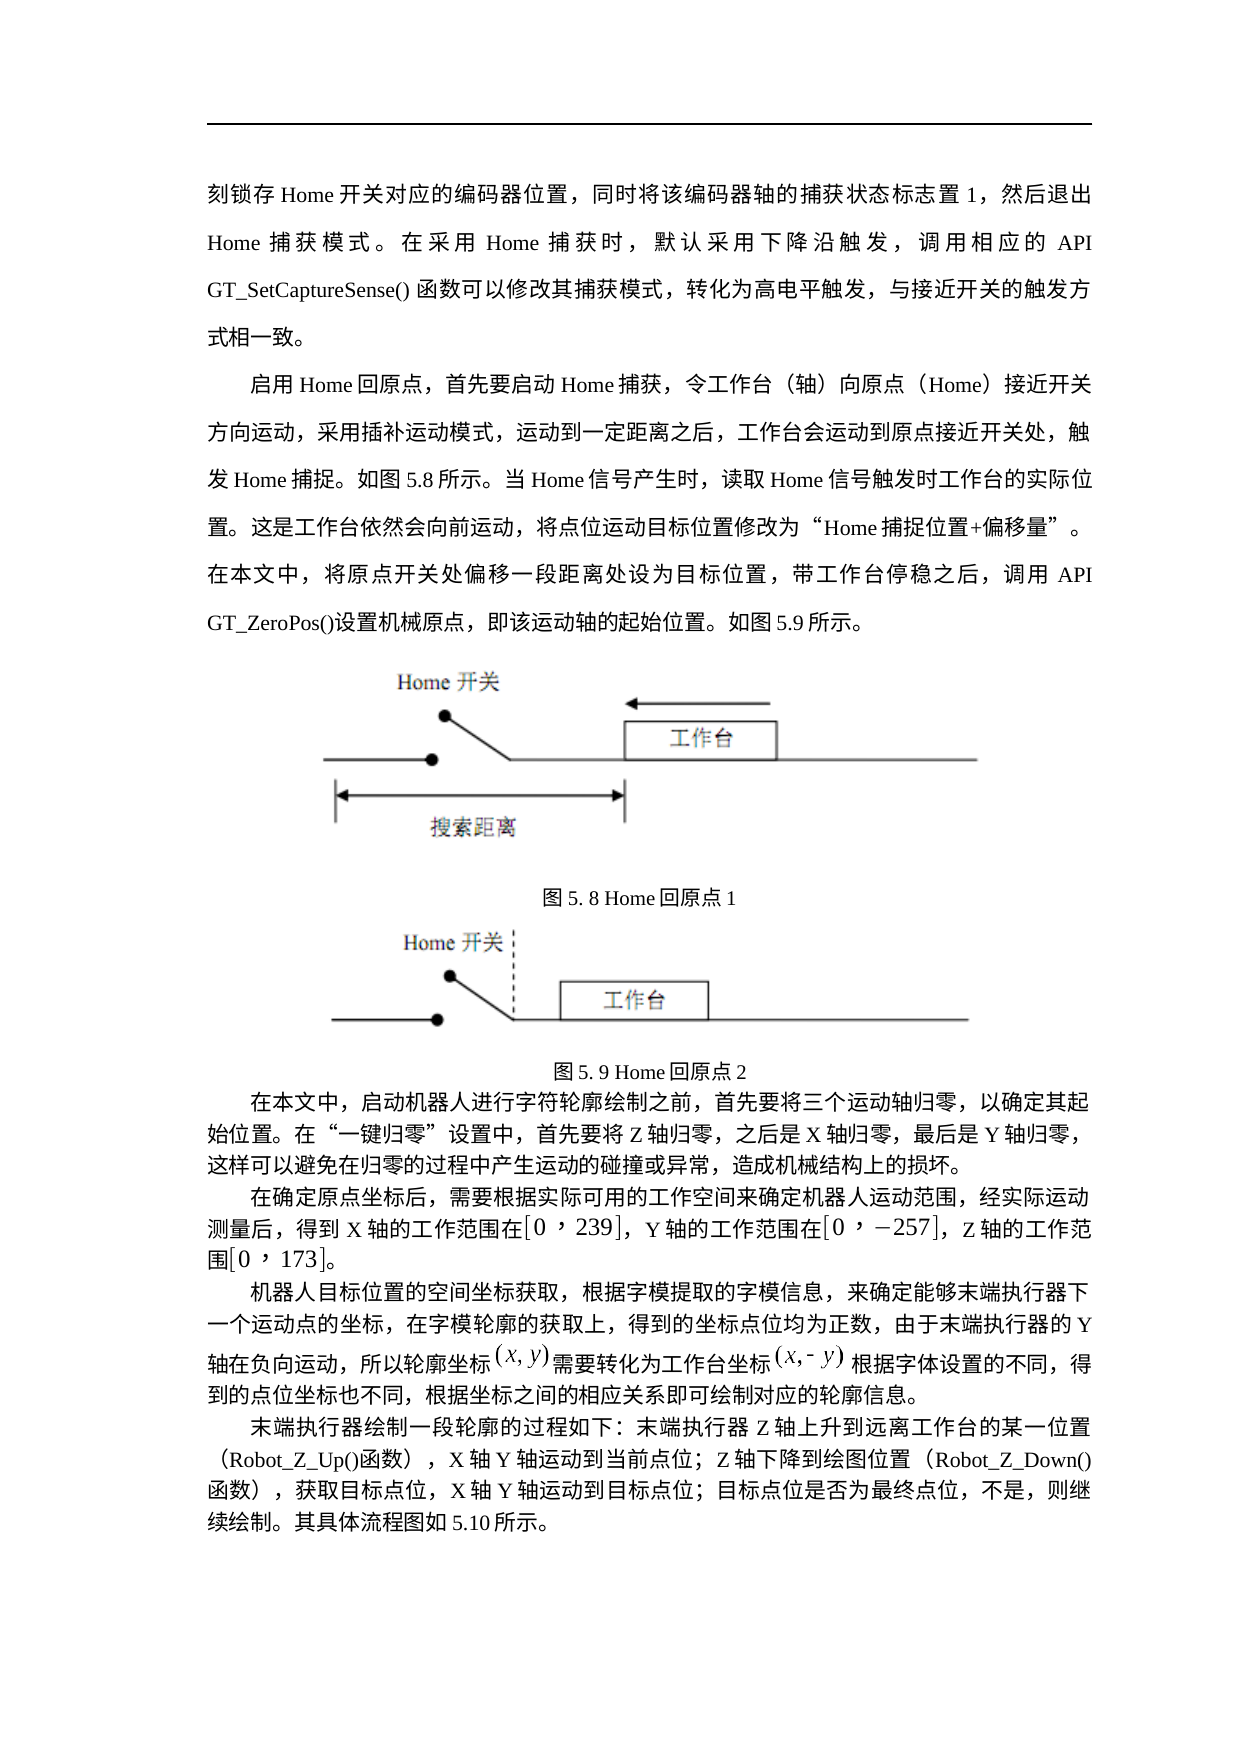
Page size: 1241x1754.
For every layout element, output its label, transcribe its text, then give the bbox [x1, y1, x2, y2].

picture [311, 652, 988, 868]
text 启用Home回原点，首先要启动Home捕获，令工作台（轴）向原点（Home）接近开关方向运动，采用插补运动模式，运动到一定距离之后，工作台会运动到原点接近开关处，触发Home捕捉。如图5.8所示。当Home信号产生时，读取Home信号触发时工作台的实际位置。这是工作台依然会向前运动，将点位运动目标位置修改为“Home捕捉位置+偏移量”。在本文中，将原点开关处偏移一段距离处设为目标位置，带工作台停稳之后，调用API GT_ZeroPos()设置机械原点，即该运动轴的起始位置。如图5.9所示。 [207, 367, 1092, 636]
text 末端执行器绘制一段轮廓的过程如下：末端执行器Z轴上升到远离工作台的某一位置（Robot_Z_Up()函数），X轴Y轴运动到当前点位；Z轴下降到绘图位置（Robot_Z_Down()函数），获取目标点位，X轴Y轴运动到目标点位；目标点位是否为最终点位，不是，则继续绘制。其具体流程图如5.10所示。 [207, 1410, 1092, 1537]
text 图5. 9 Home回原点2 [207, 1055, 1092, 1085]
text 在本文中，启动机器人进行字符轮廓绘制之前，首先要将三个运动轴归零，以确定其起始位置。在“一键归零”设置中，首先要将Z轴归零，之后是X轴归零，最后是Y轴归零，这样可以避免在归零的过程中产生运动的碰撞或异常，造成机械结构上的损坏。 [207, 1085, 1092, 1180]
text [207, 177, 1092, 351]
text 图5. 8 Home回原点1 [207, 881, 1092, 911]
text 在确定原点坐标后，需要根据实际可用的工作空间来确定机器人运动范围，经实际运动测量后，得到X轴的工作范围在，Y轴的工作范围在，Z轴的工作范围。 [207, 1180, 1092, 1275]
text 机器人目标位置的空间坐标获取，根据字模提取的字模信息，来确定能够末端执行器下一个运动点的坐标，在字模轮廓的获取上，得到的坐标点位均为正数，由于末端执行器的Y轴在负向运动，所以轮廓坐标需要转化为工作台坐标 根据字体设置的不同，得到的点位坐标也不同，根据坐标之间的相应关系即可绘制对应的轮廓信息。 [207, 1275, 1092, 1410]
picture [318, 911, 982, 1055]
